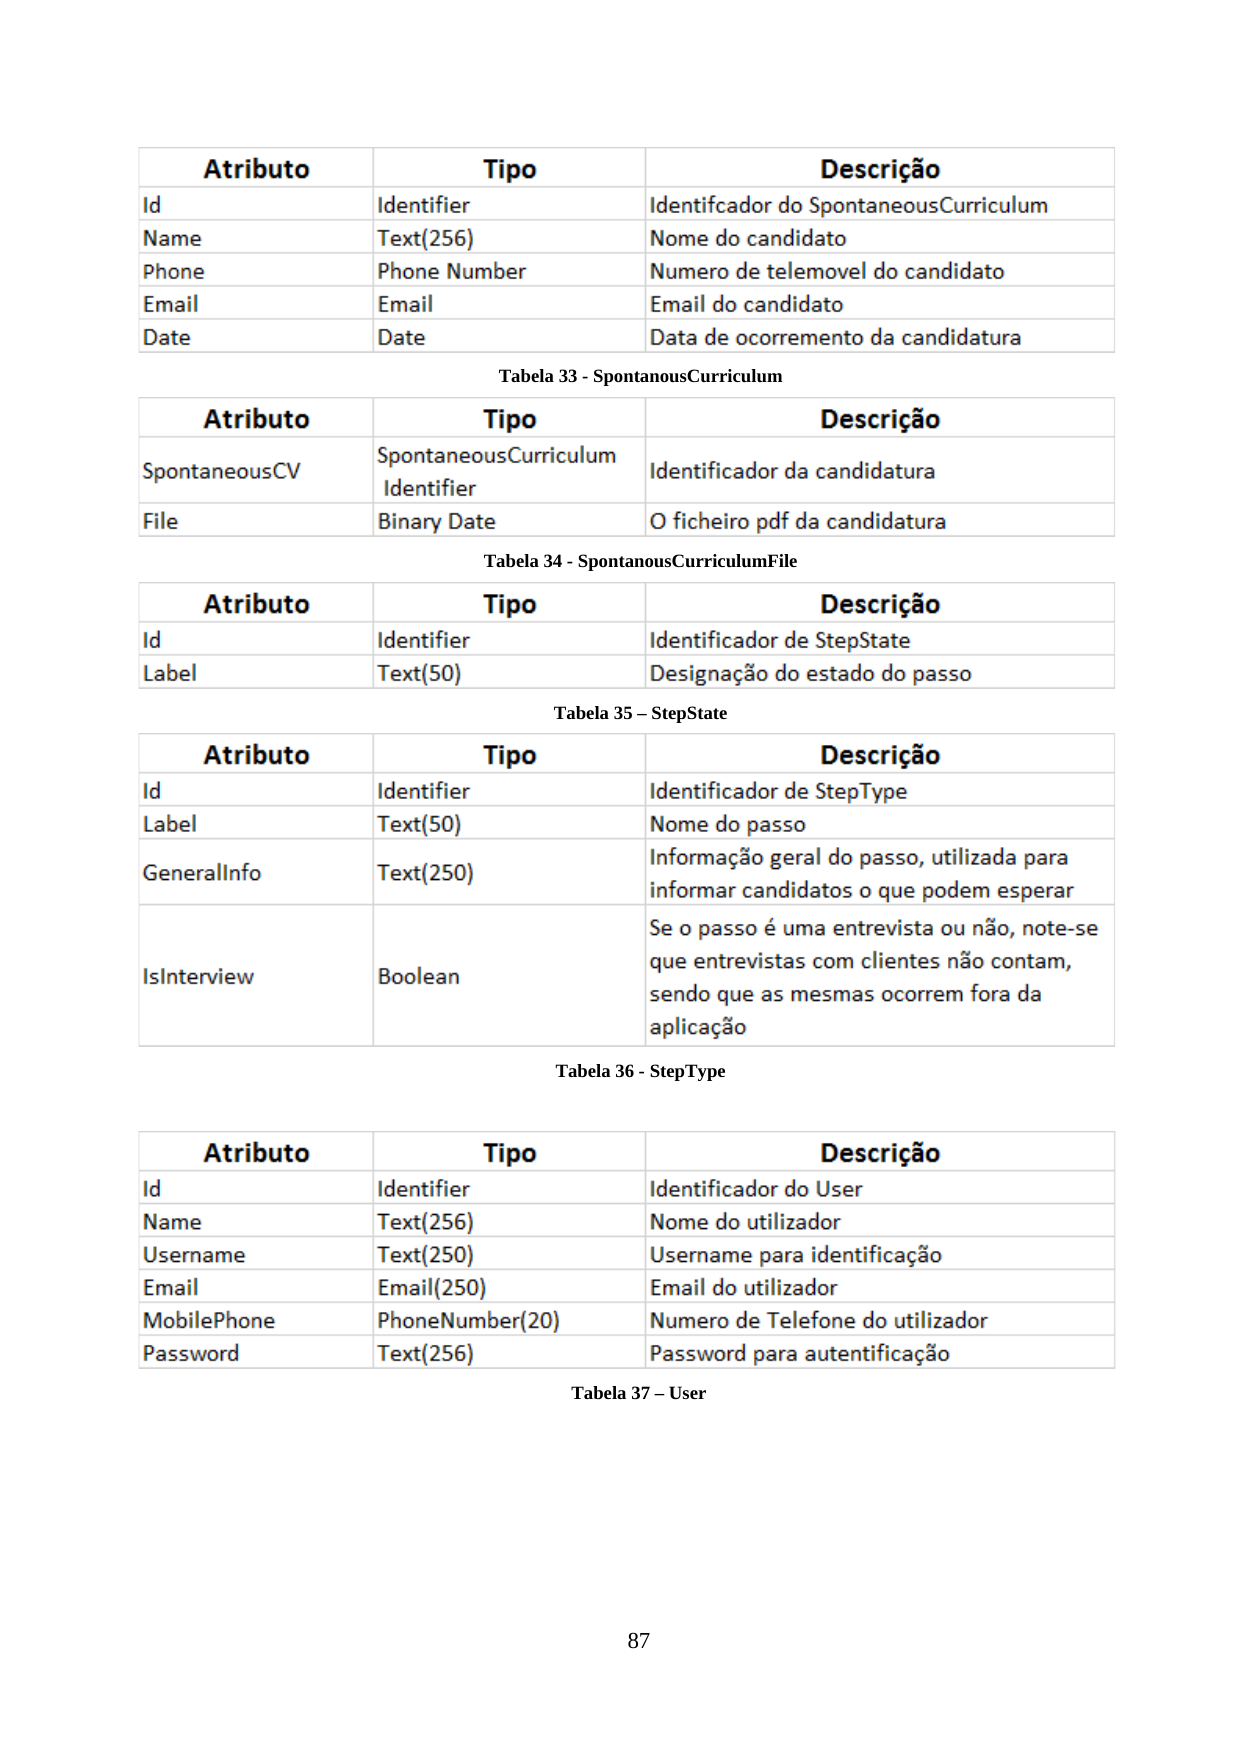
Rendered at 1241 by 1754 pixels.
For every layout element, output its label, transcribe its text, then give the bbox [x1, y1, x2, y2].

picture [138, 733, 1116, 1047]
picture [138, 582, 1116, 689]
text Tabela 36 - StepType [177, 1059, 1063, 1081]
text Tabela 33 - SpontanousCurriculum [177, 365, 1063, 387]
picture [138, 147, 1116, 353]
text Tabela 34 - SpontanousCurriculumFile [177, 550, 1063, 571]
picture [138, 397, 1116, 537]
text Tabela 35 – StepState [177, 702, 1063, 723]
text Tabela – User [177, 1382, 1063, 1404]
picture [138, 1131, 1116, 1369]
